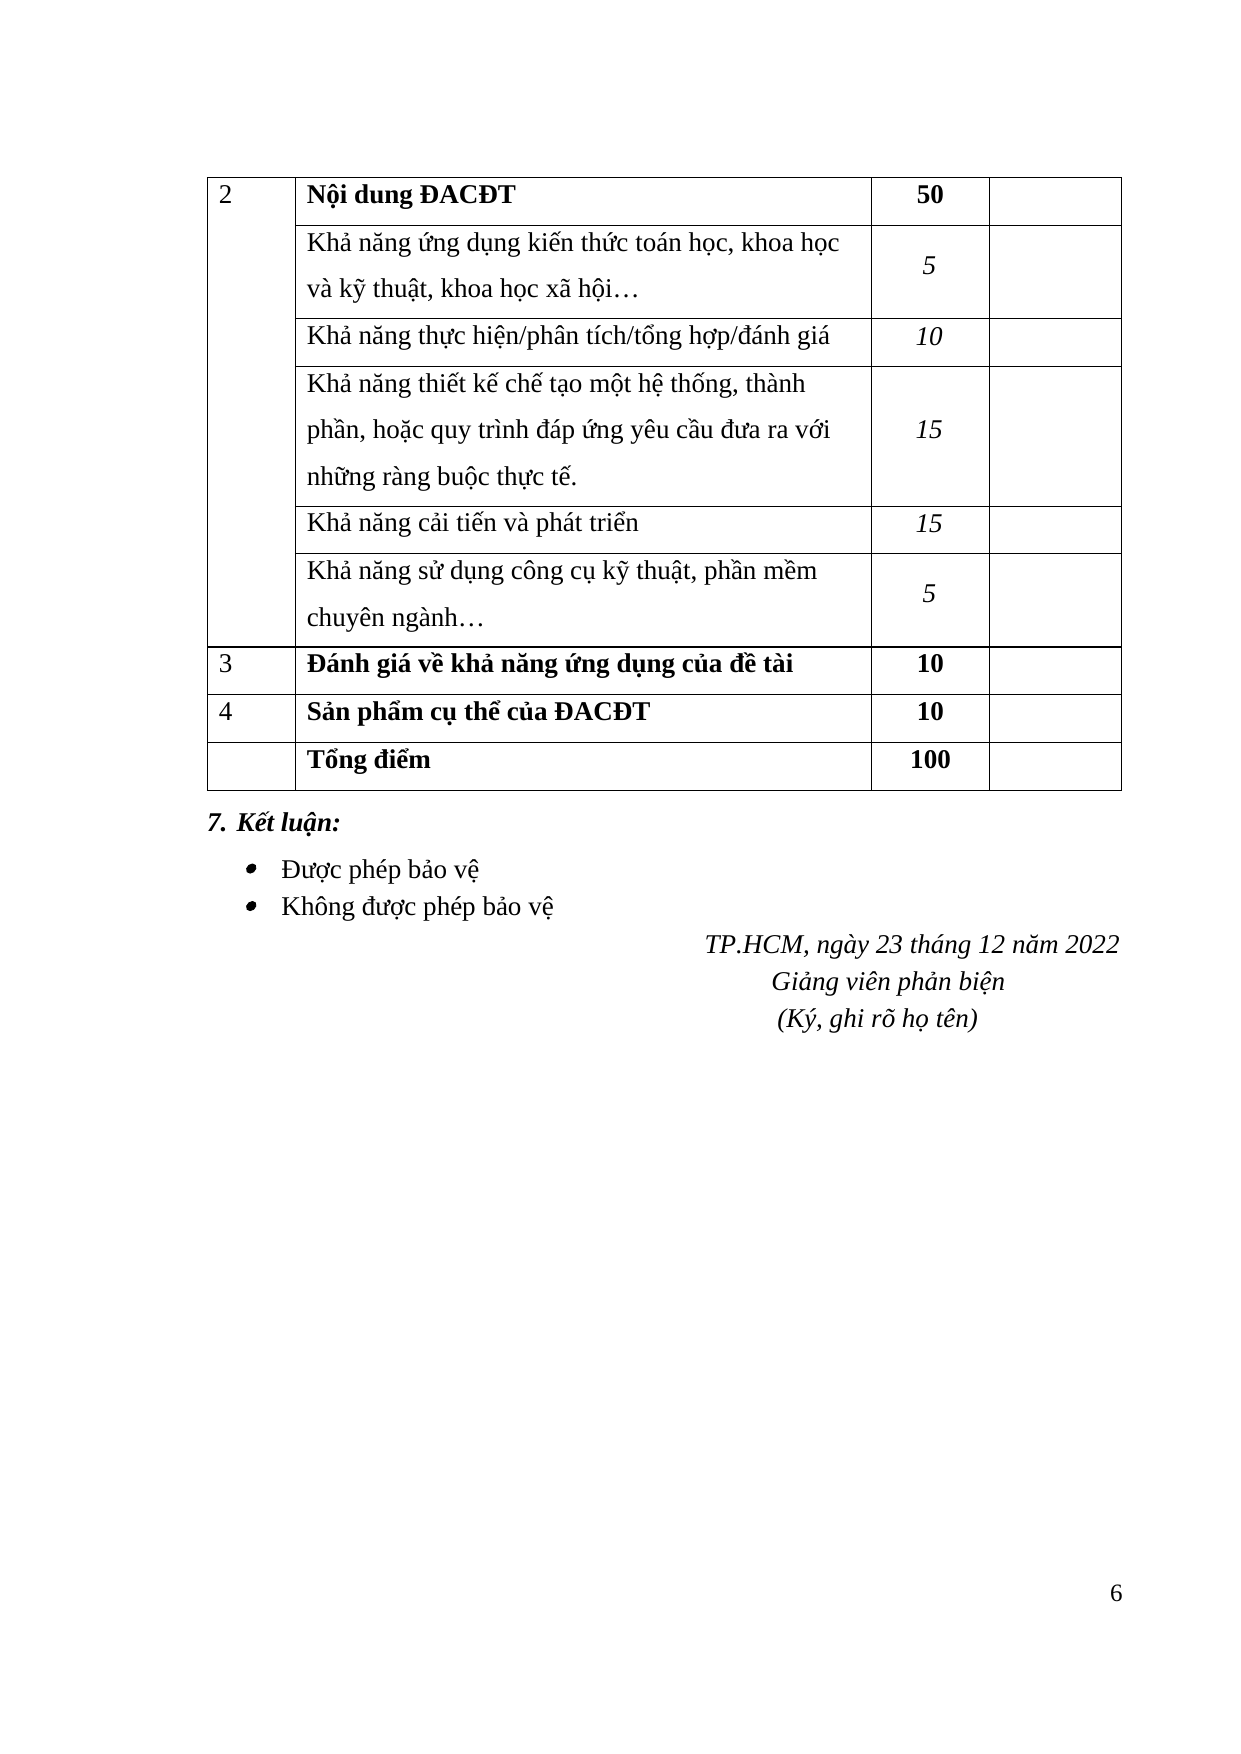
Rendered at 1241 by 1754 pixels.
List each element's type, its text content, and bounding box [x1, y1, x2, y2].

table_cell [990, 367, 1121, 506]
list Không được phép bảo vệ [244, 890, 1122, 922]
table_cell Tổng điểm [296, 743, 871, 789]
table_cell [990, 554, 1121, 646]
table_cell Khả năng sử dụng công cụ kỹ thuật, phần mềm chuyên ngành… [296, 554, 871, 646]
table_cell Khả năng ứng dụng kiến thức toán học, khoa học và kỹ thuật, khoa học xã hội… [296, 226, 871, 318]
table_cell [990, 319, 1121, 366]
table_cell 10 [872, 319, 989, 366]
table_cell Đánh giá về khả năng ứng dụng của đề tài [296, 648, 871, 694]
table_cell 2 [208, 178, 295, 646]
table_cell 5 [872, 226, 989, 318]
table_cell Khả năng thực hiện/phân tích/tổng hợp/đánh giá [296, 319, 871, 366]
table_cell 50 [872, 178, 989, 225]
table_cell Khả năng cải tiến và phát triển [296, 507, 871, 553]
table_cell Khả năng thiết kế chế tạo một hệ thống, thành phần, hoặc quy trình đáp ứng yêu cầu đưa ra với những ràng buộc thực tế. [296, 367, 871, 506]
table_cell 3 [208, 648, 295, 694]
table_cell 5 [872, 554, 989, 646]
table_cell 10 [872, 648, 989, 694]
table_cell 4 [208, 695, 295, 742]
table_cell [990, 743, 1121, 789]
text Giảng viên phản biện [207, 965, 1122, 996]
list Kết luận: [207, 806, 1122, 837]
table_cell [990, 226, 1121, 318]
table_cell 15 [872, 367, 989, 506]
table_cell Nội dung ĐACĐT [296, 178, 871, 225]
table_cell 100 [872, 743, 989, 789]
table_cell Sản phẩm cụ thể của ĐACĐT [296, 695, 871, 742]
table_cell [208, 743, 295, 789]
table_cell [990, 695, 1121, 742]
table_cell 10 [872, 695, 989, 742]
table_cell [990, 507, 1121, 553]
list Được phép bảo vệ [244, 853, 1122, 884]
table_cell [990, 178, 1121, 225]
text TP.HCM, ngày 23 tháng 12 năm 2022 [207, 928, 1122, 959]
table_cell [990, 648, 1121, 694]
table_cell 15 [872, 507, 989, 553]
text (Ký, ghi rõ họ tên) [207, 1002, 1122, 1033]
